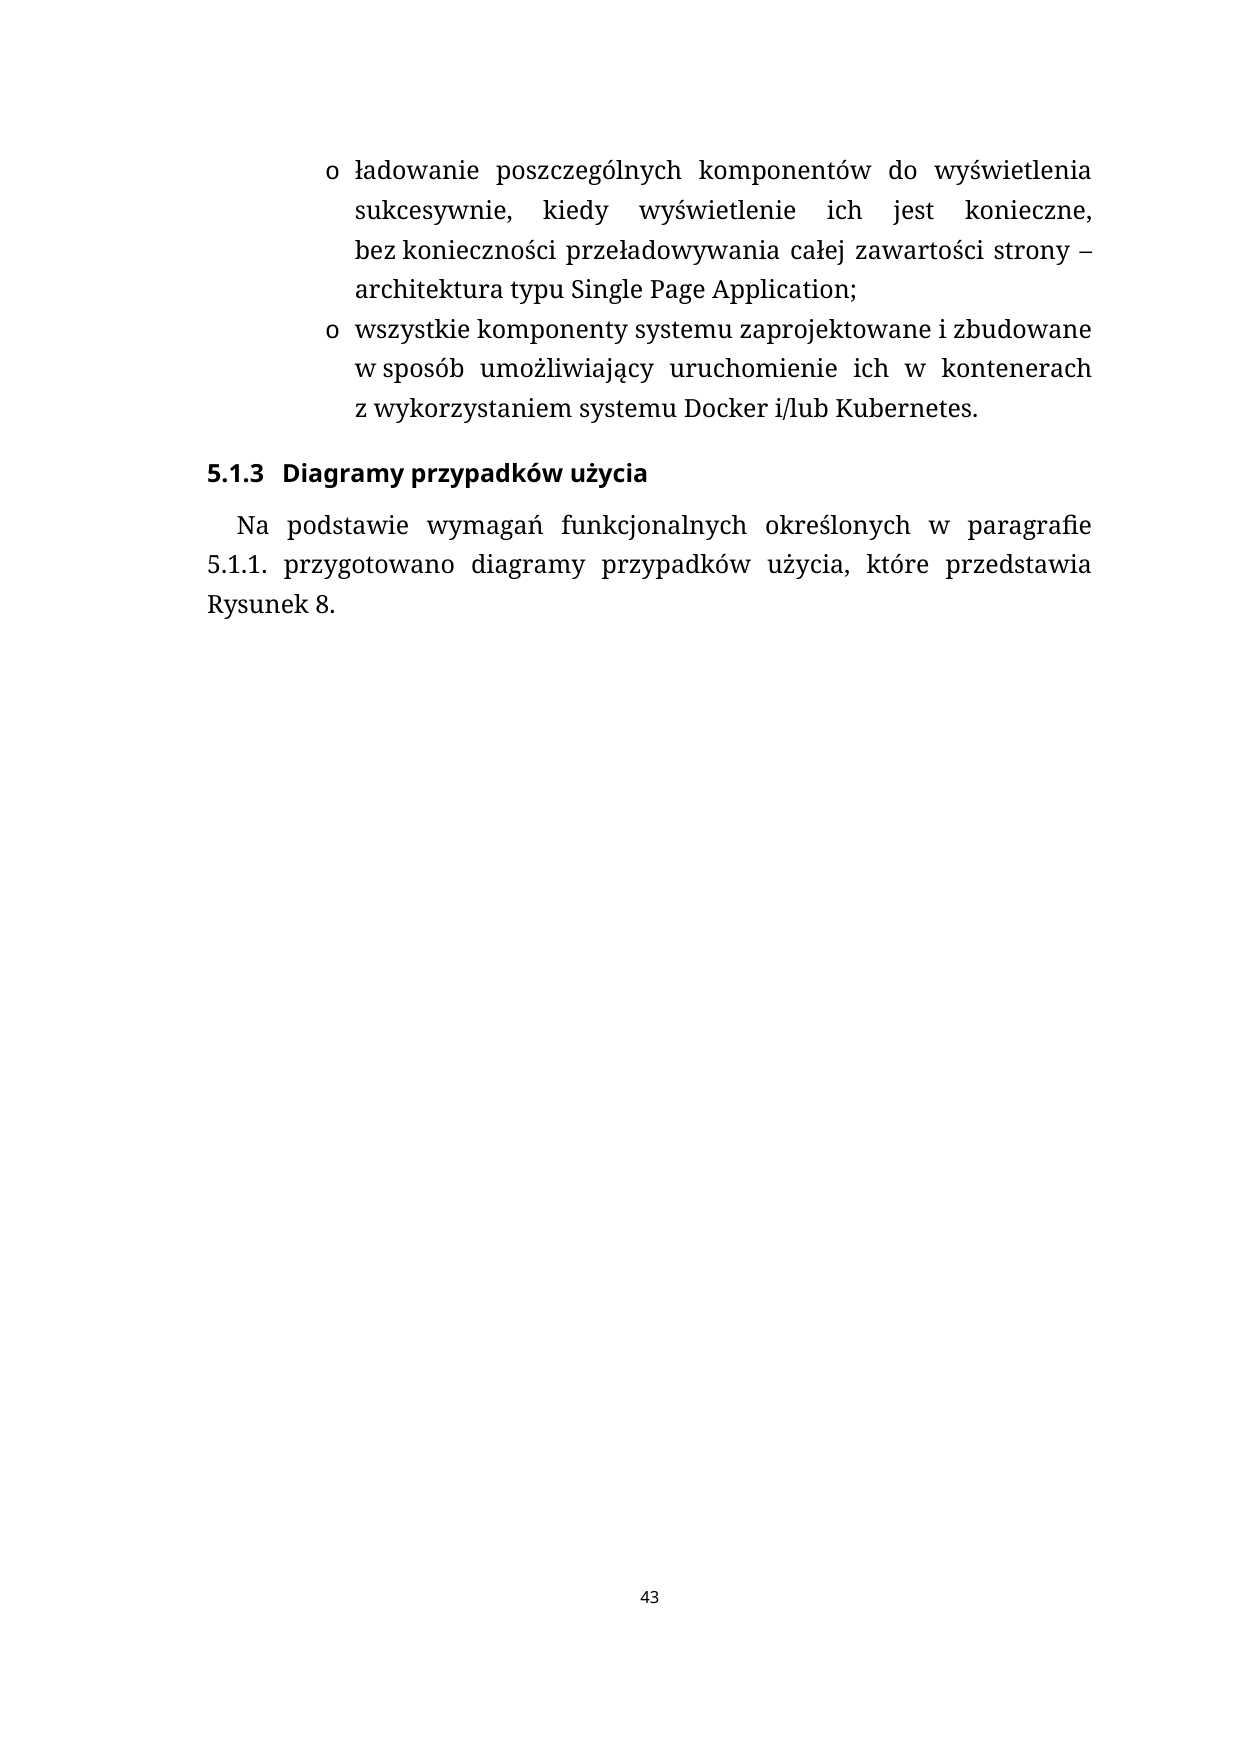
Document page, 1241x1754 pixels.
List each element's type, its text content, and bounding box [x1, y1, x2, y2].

list ładowanie poszczególnych komponentów do wyświetlenia sukcesywnie, kiedy wyświetlenie ich jest konieczne, bez konieczności przeładowywania całej zawartości strony – architektura typu Single Page Application; [325, 148, 1092, 306]
text Na podstawie wymagań funkcjonalnych określonych w paragrafie 5.1.1. przygotowano diagramy przypadków użycia, które przedstawia Rysunek 8. [207, 502, 1092, 621]
subtitle Diagramy przypadków użycia [207, 450, 1092, 489]
list wszystkie komponenty systemu zaprojektowane i zbudowane w sposób umożliwiający uruchomienie ich w kontenerach z wykorzystaniem systemu Docker i/lub Kubernetes. [325, 306, 1092, 425]
